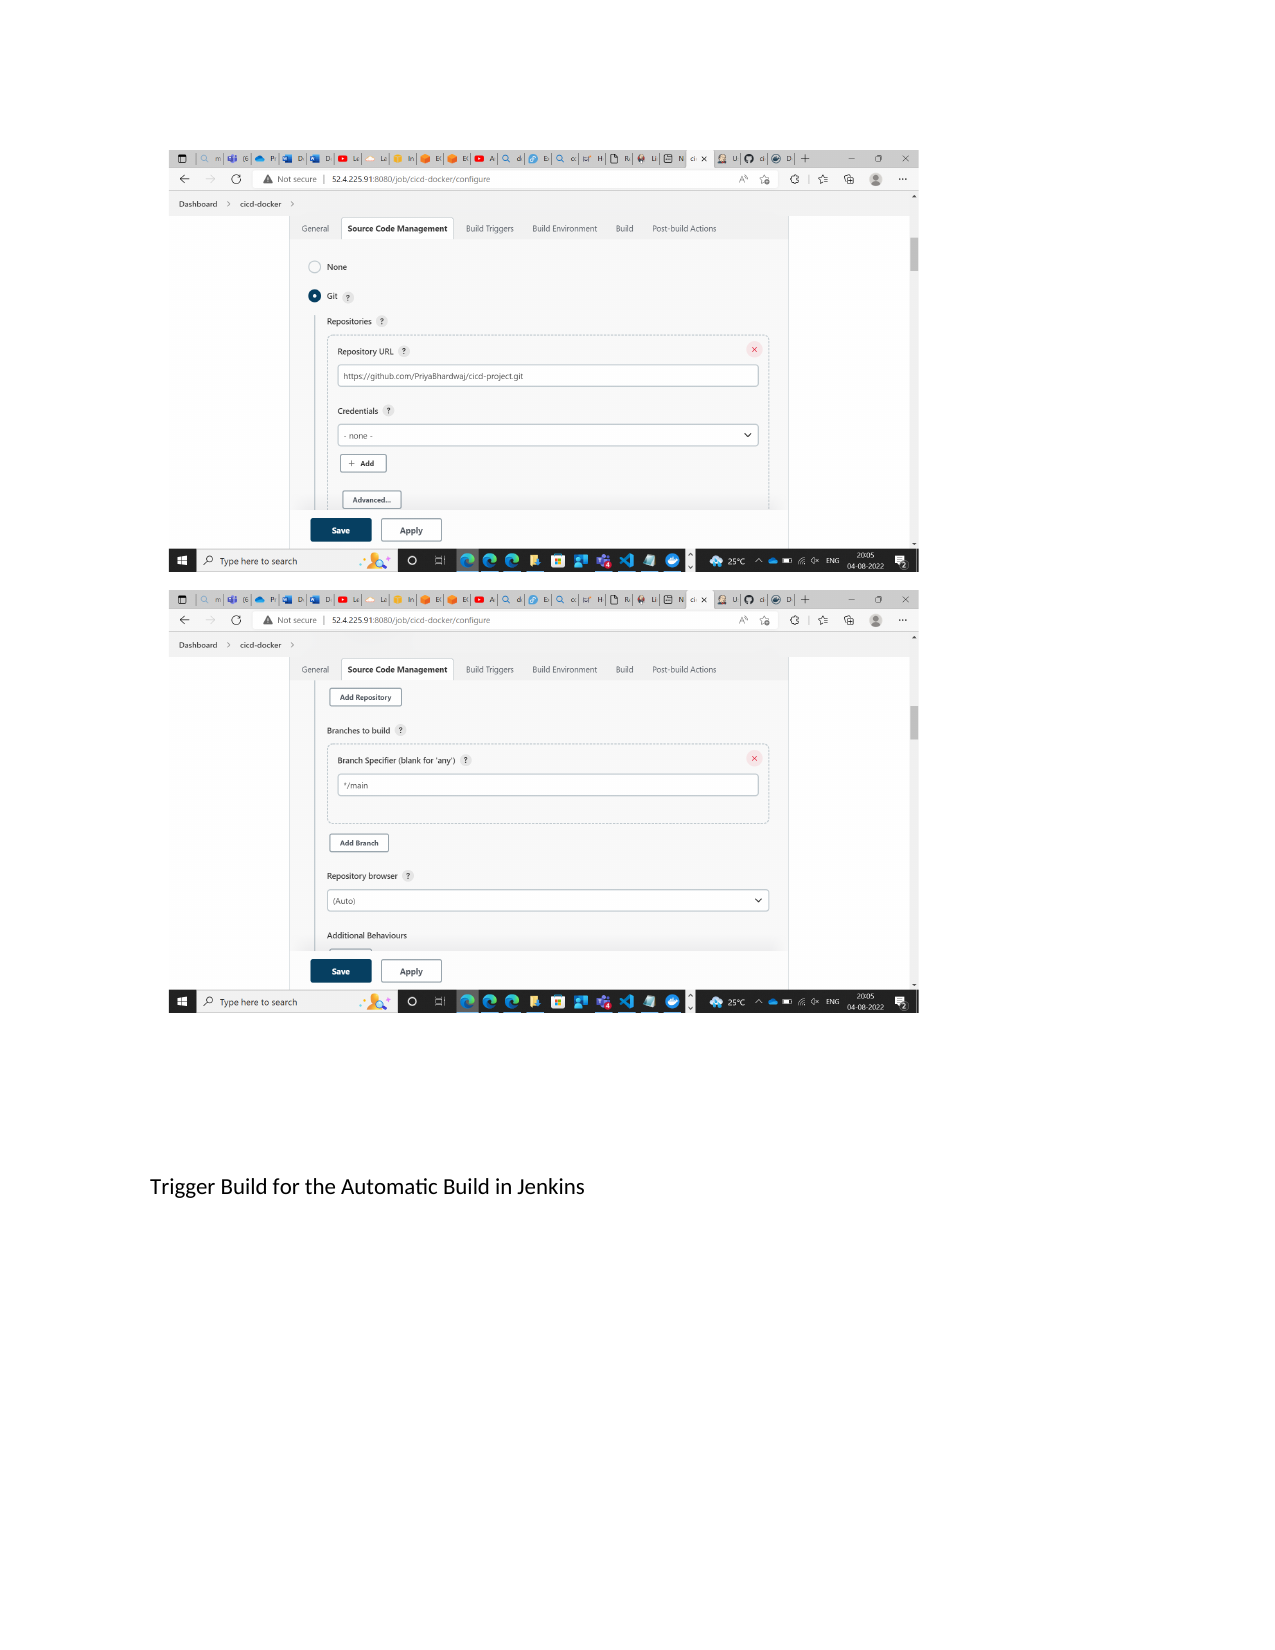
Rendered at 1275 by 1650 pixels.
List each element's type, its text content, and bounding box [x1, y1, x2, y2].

text Trigger Build for the Automatic Build in Jenkins [150, 1172, 1125, 1200]
